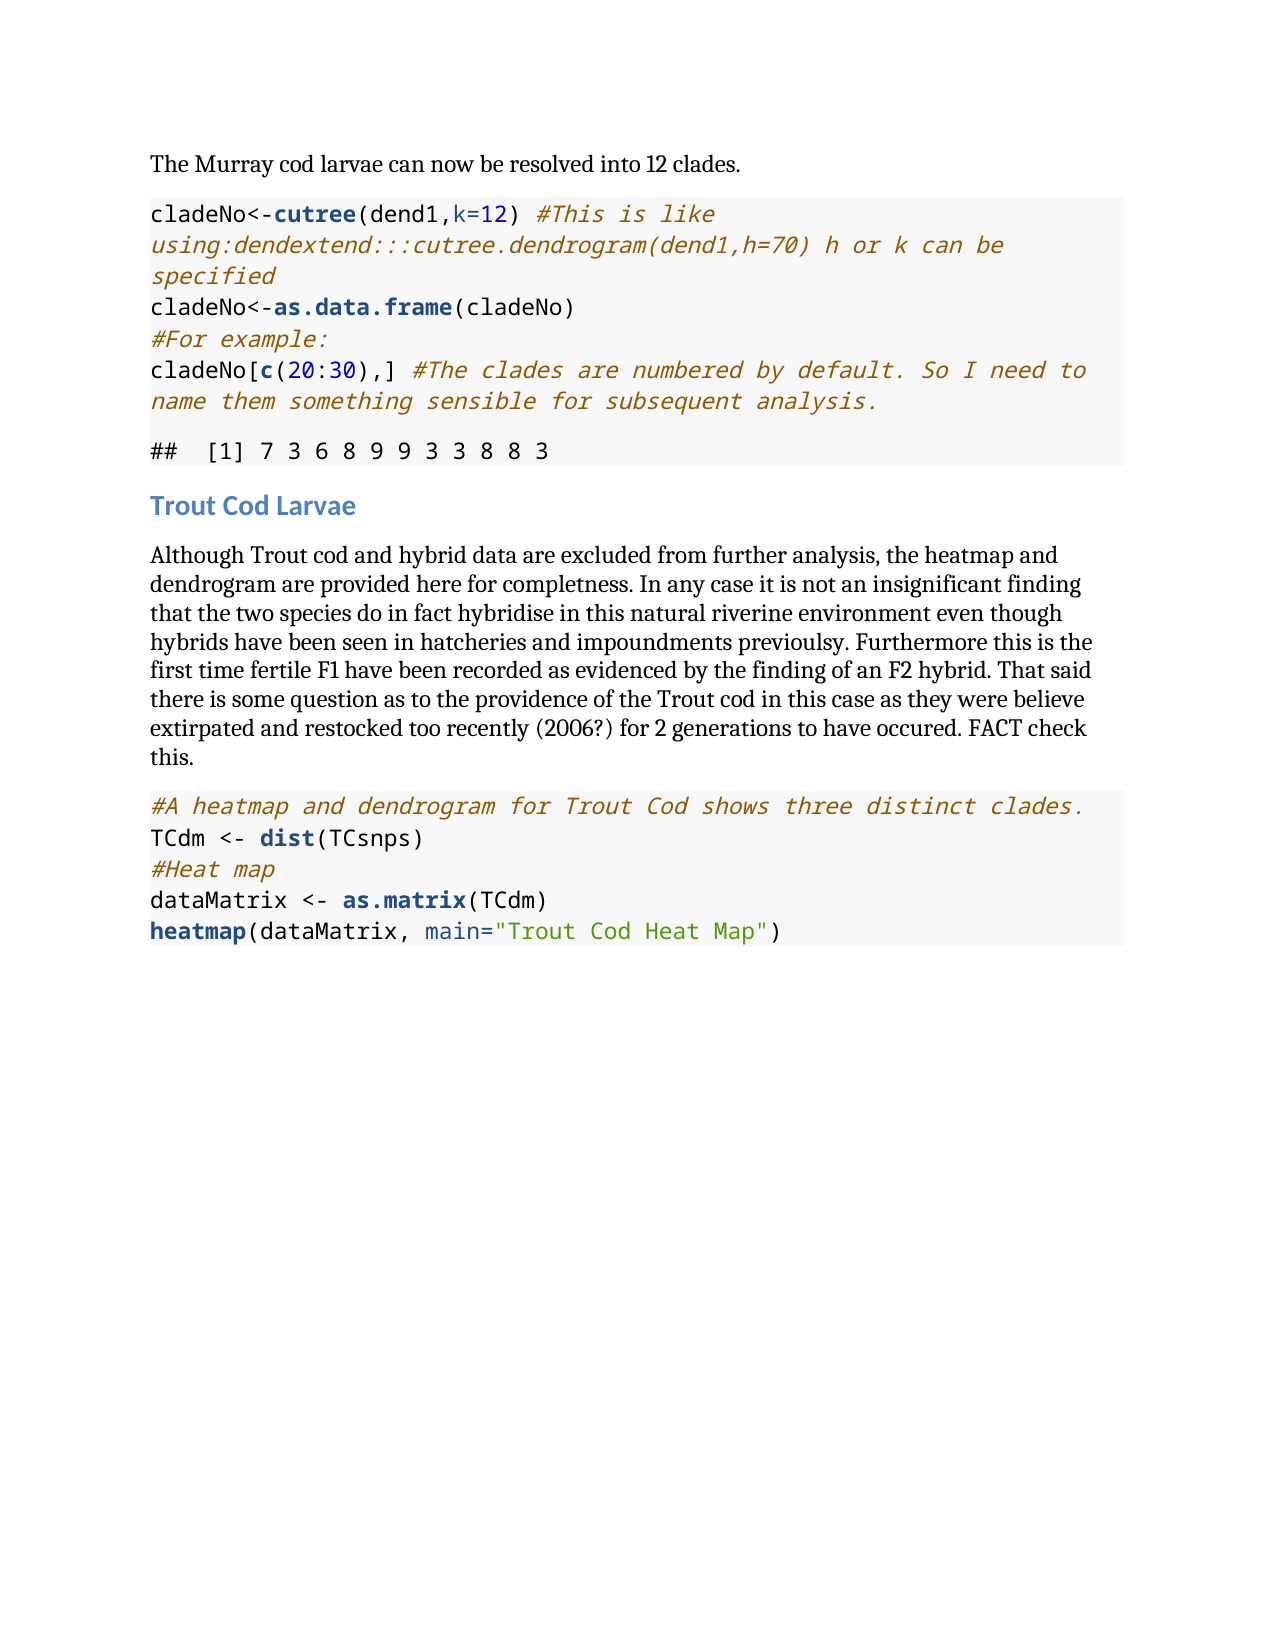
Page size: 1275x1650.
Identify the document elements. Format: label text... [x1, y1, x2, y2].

text ## [1] 7 3 6 8 9 9 3 3 8 8 3 [150, 435, 1125, 466]
text Although Trout cod and hybrid data are excluded from further analysis, the heatmap and dendrogram are provided here for completness. In any case it is not an insignificant finding that the two species do in fact hybridise in this natural riverine environment even though hybrids have been seen in hatcheries and impoundments previoulsy. Furthermore this is the first time fertile F1 have been recorded as evidenced by the finding of an F2 hybrid. That said there is some question as to the providence of the Trout cod in this case as they were believe extirpated and restocked too recently (2006?) for 2 generations to have occured. FACT check this. [150, 541, 1125, 771]
text The Murray cod larvae can now be resolved into 12 clades. [150, 150, 1125, 179]
text #A heatmap and dendrogram for Trout Cod shows three distinct clades. TCdm <- dist(TCsnps) #Heat map dataMatrix <- as.matrix(TCdm) heatmap(dataMatrix, main="Trout Cod Heat Map") [274, 790, 1125, 946]
subtitle Trout Cod Larvae [150, 487, 1125, 523]
text cladeNo<-cutree(dend1,k=12) #This is like using:dendextend:::cutree.dendrogram(dend1,h=70) h or k can be specified cladeNo<-as.data.frame(cladeNo) #For example: cladeNo[c(20:30),] #The clades are numbered by default. So I need to name them something sensible for subsequent analysis. [150, 197, 1125, 416]
